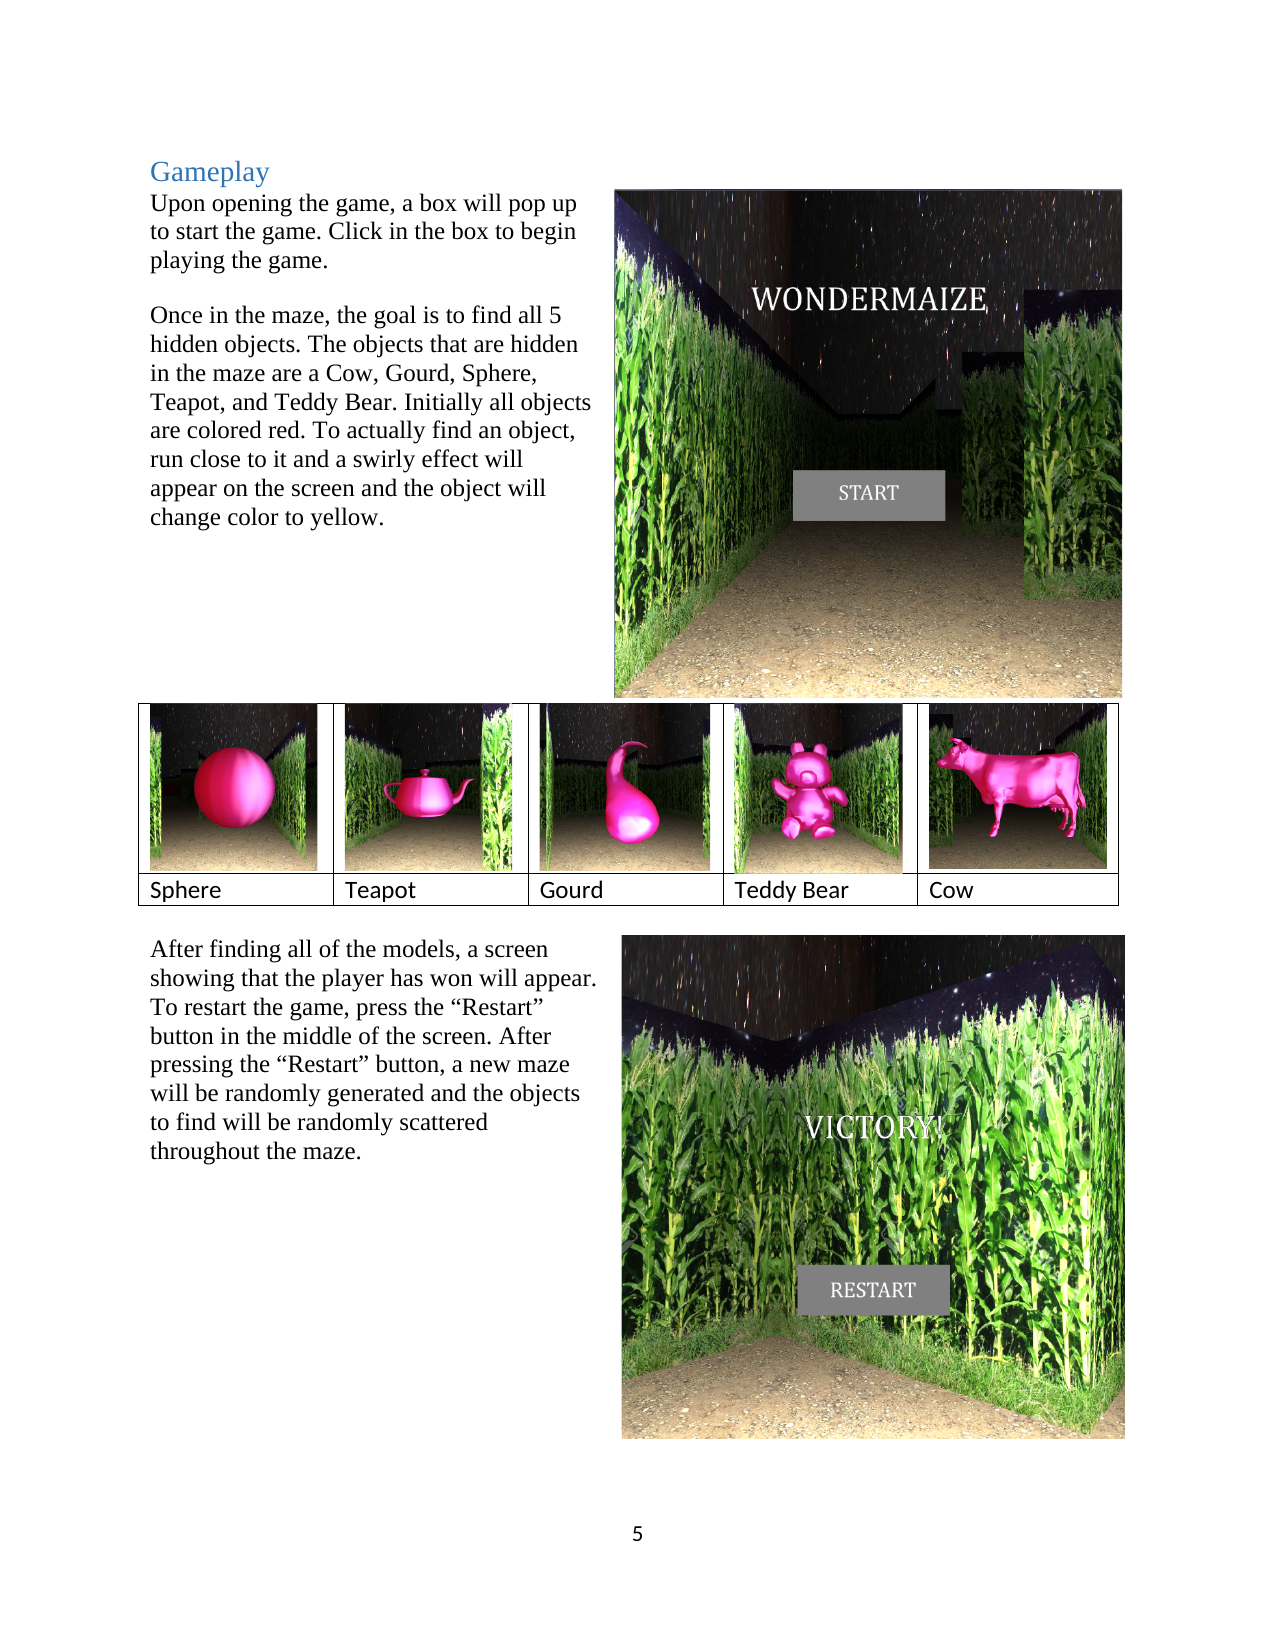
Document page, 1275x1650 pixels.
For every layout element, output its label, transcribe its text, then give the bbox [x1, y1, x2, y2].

table_header [139, 704, 333, 873]
table_header [529, 704, 723, 873]
table_header [903, 704, 917, 873]
table_cell Teddy Bear [724, 874, 917, 905]
picture [150, 703, 318, 871]
picture [344, 703, 513, 871]
picture [734, 703, 903, 874]
table_cell Sphere [139, 874, 333, 905]
table_header [918, 704, 1118, 873]
picture [614, 189, 1123, 698]
picture [621, 935, 1125, 1439]
table_cell Teapot [334, 874, 528, 905]
picture [929, 703, 1107, 869]
table_header [334, 704, 528, 873]
text Once in the maze, the goal is to find all 5 hidden objects. The objects that are hidden in the maze are a Cow, Gourd, Sphere, Teapot, and Teddy Bear. Initially all objects are colored red. To actually find an object, run close to it and a swirly effect will appear on the screen and the object will change color to yellow. [150, 300, 614, 530]
picture [539, 703, 711, 871]
table_header [724, 704, 734, 873]
table_cell Gourd [529, 874, 723, 905]
text After finding all of the models, a screen showing that the player has won will appear. To restart the game, press the “Restart” button in the middle of the screen. After pressing the “Restart” button, a new maze will be randomly generated and the objects to find will be randomly scattered throughout the maze. [150, 934, 1125, 1164]
text Upon opening the game, a box will pop up to start the game. Click in the box to begin playing the game. [150, 188, 1125, 274]
subtitle Gameplay [150, 154, 1125, 188]
table_cell Cow [918, 874, 1118, 905]
